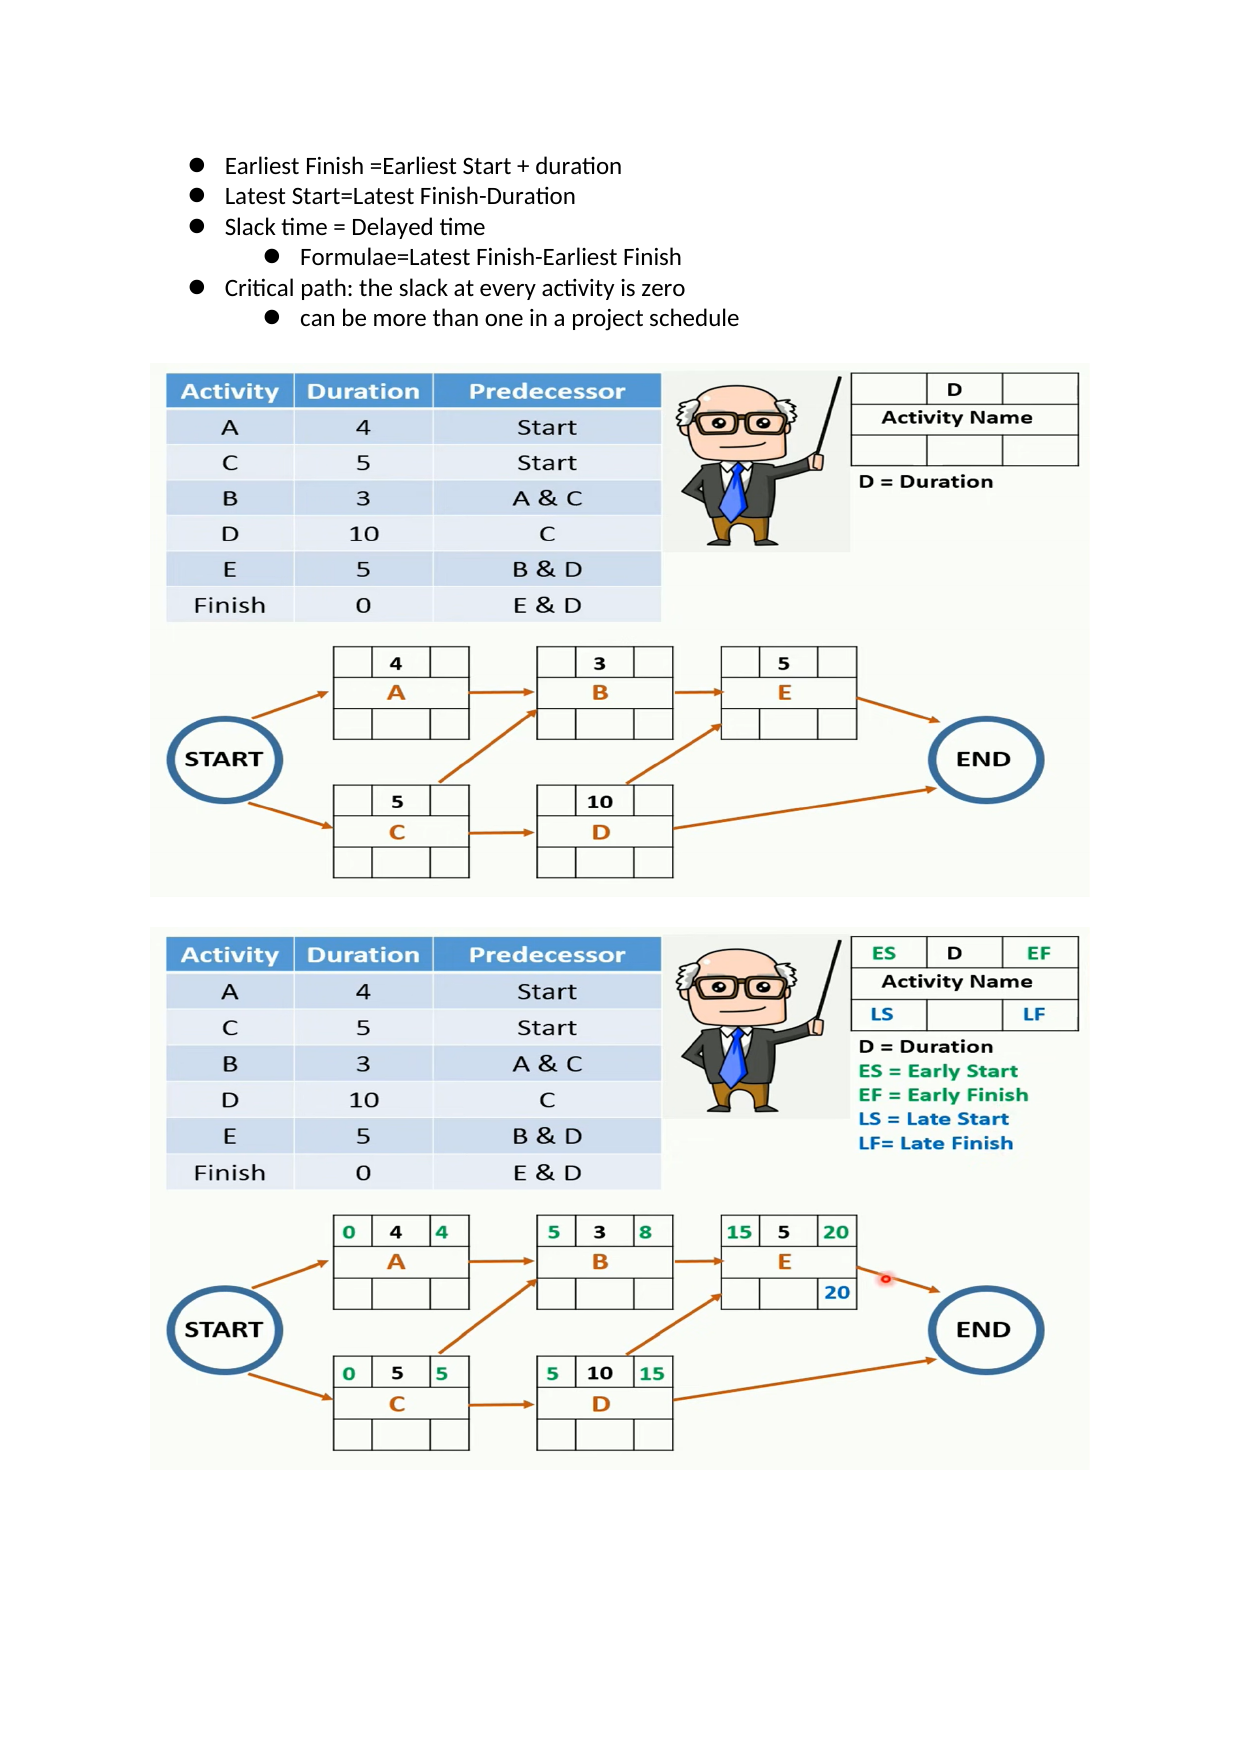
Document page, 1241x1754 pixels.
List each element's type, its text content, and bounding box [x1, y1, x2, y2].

list Slack time = Delayed time [187, 211, 1090, 242]
list Latest Start=Latest Finish-Duration [187, 181, 1090, 211]
picture [150, 363, 1090, 897]
list can be more than one in a project schedule [262, 303, 1090, 333]
list Earliest Finish =Earliest Start + duration [187, 150, 1090, 181]
picture [150, 927, 1090, 1470]
list Critical path: the slack at every activity is zero [187, 272, 1090, 303]
list Formulae=Latest Finish-Earliest Finish [262, 242, 1090, 272]
